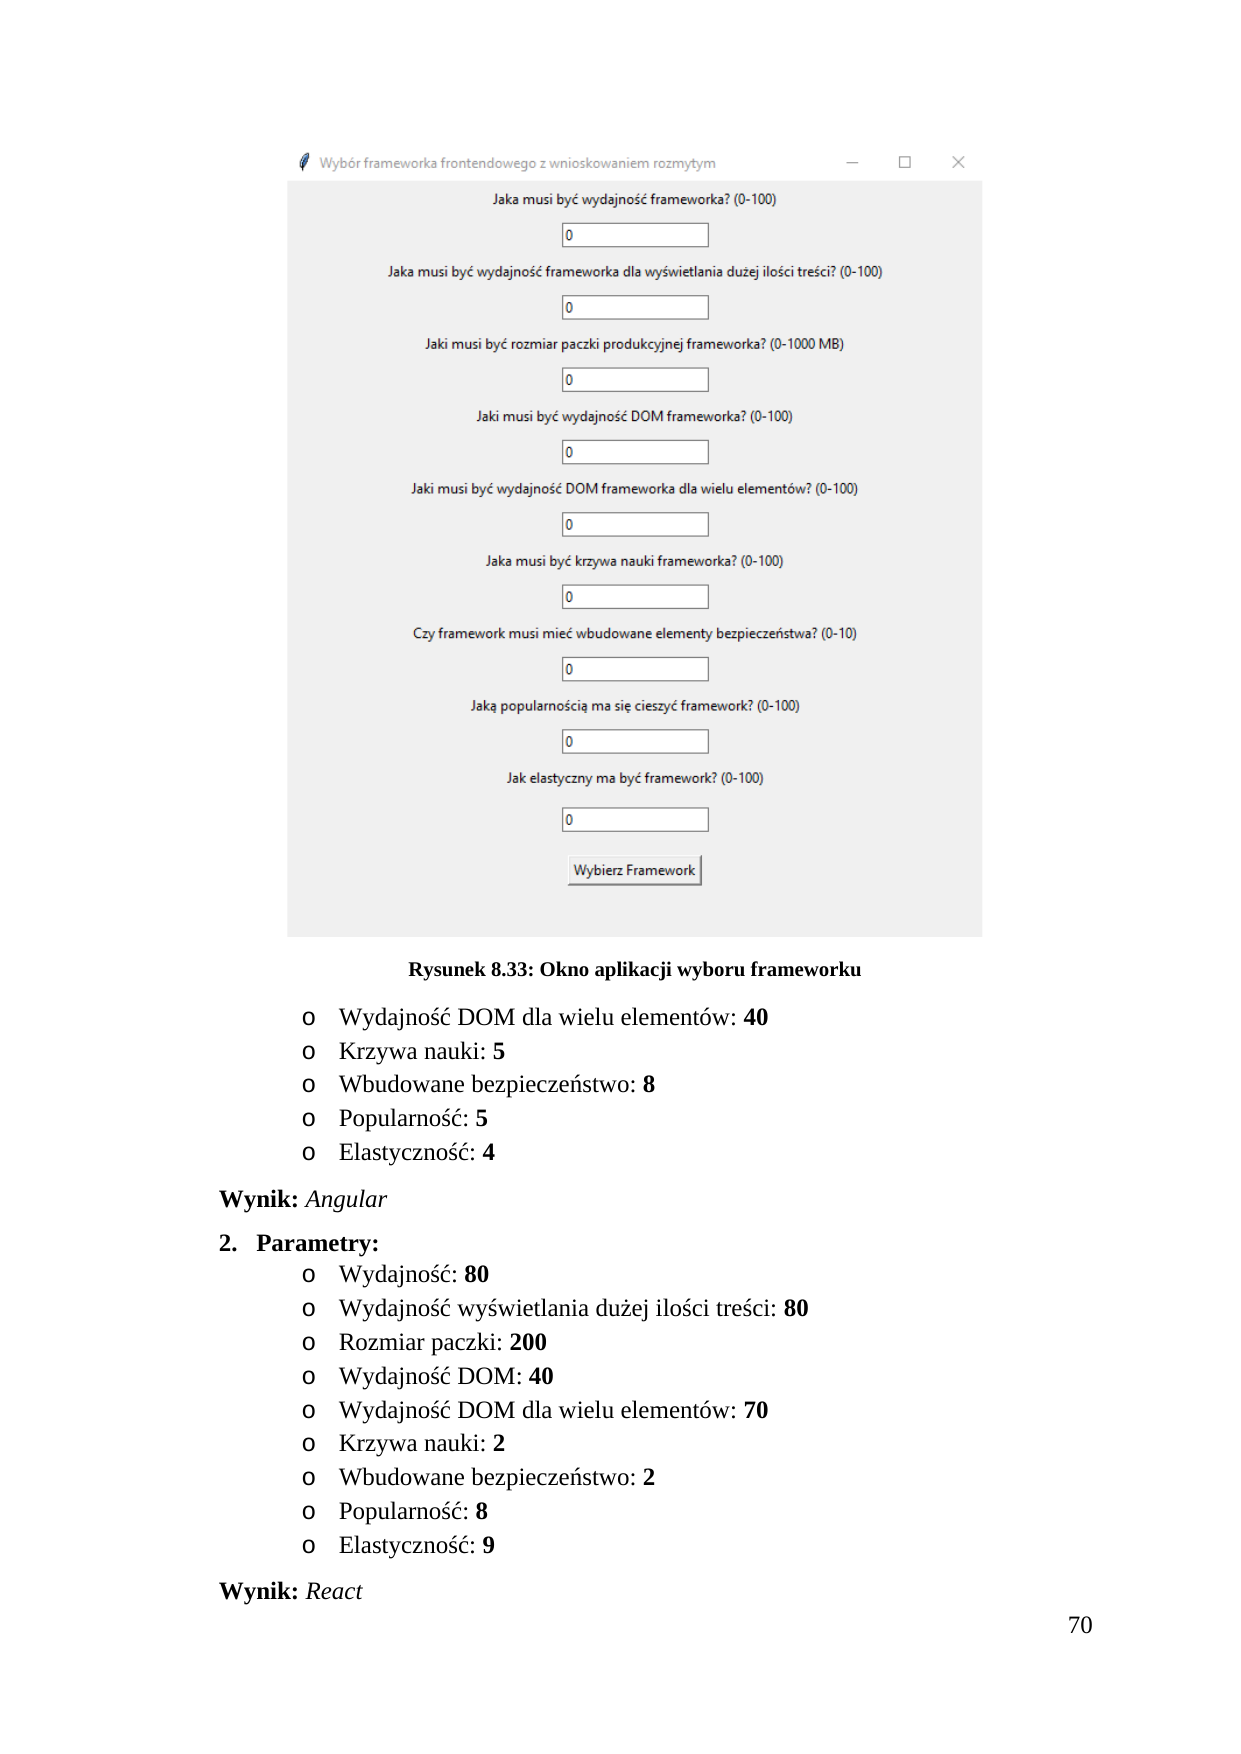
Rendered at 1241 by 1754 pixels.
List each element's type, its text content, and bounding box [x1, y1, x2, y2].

list Wydajność DOM dla wielu elementów: 70 [301, 1395, 1092, 1426]
list Krzywa nauki: 5 [301, 1036, 1092, 1067]
list Wbudowane bezpieczeństwo: 2 [301, 1462, 1092, 1493]
list Elastyczność: 4 [301, 1137, 1092, 1168]
list Elastyczność: 9 [301, 1530, 1092, 1561]
list Wydajność DOM: 40 [301, 1361, 1092, 1392]
list Wbudowane bezpieczeństwo: 8 [301, 1069, 1092, 1100]
picture [287, 147, 983, 937]
list Wydajność: 80 [301, 1259, 1092, 1290]
text Wynik: React [177, 1576, 1092, 1605]
list Krzywa nauki: 2 [301, 1428, 1092, 1459]
list Parametry: [218, 1228, 1092, 1256]
list Wydajność wyświetlania dużej ilości treści: 80 [301, 1293, 1092, 1324]
list Rozmiar paczki: 200 [301, 1327, 1092, 1358]
list Popularność: 8 [301, 1496, 1092, 1527]
list Wydajność DOM dla wielu elementów: 40 [301, 1002, 1092, 1033]
list Popularność: 5 [301, 1103, 1092, 1134]
text Wynik: Angular [177, 1184, 1092, 1212]
